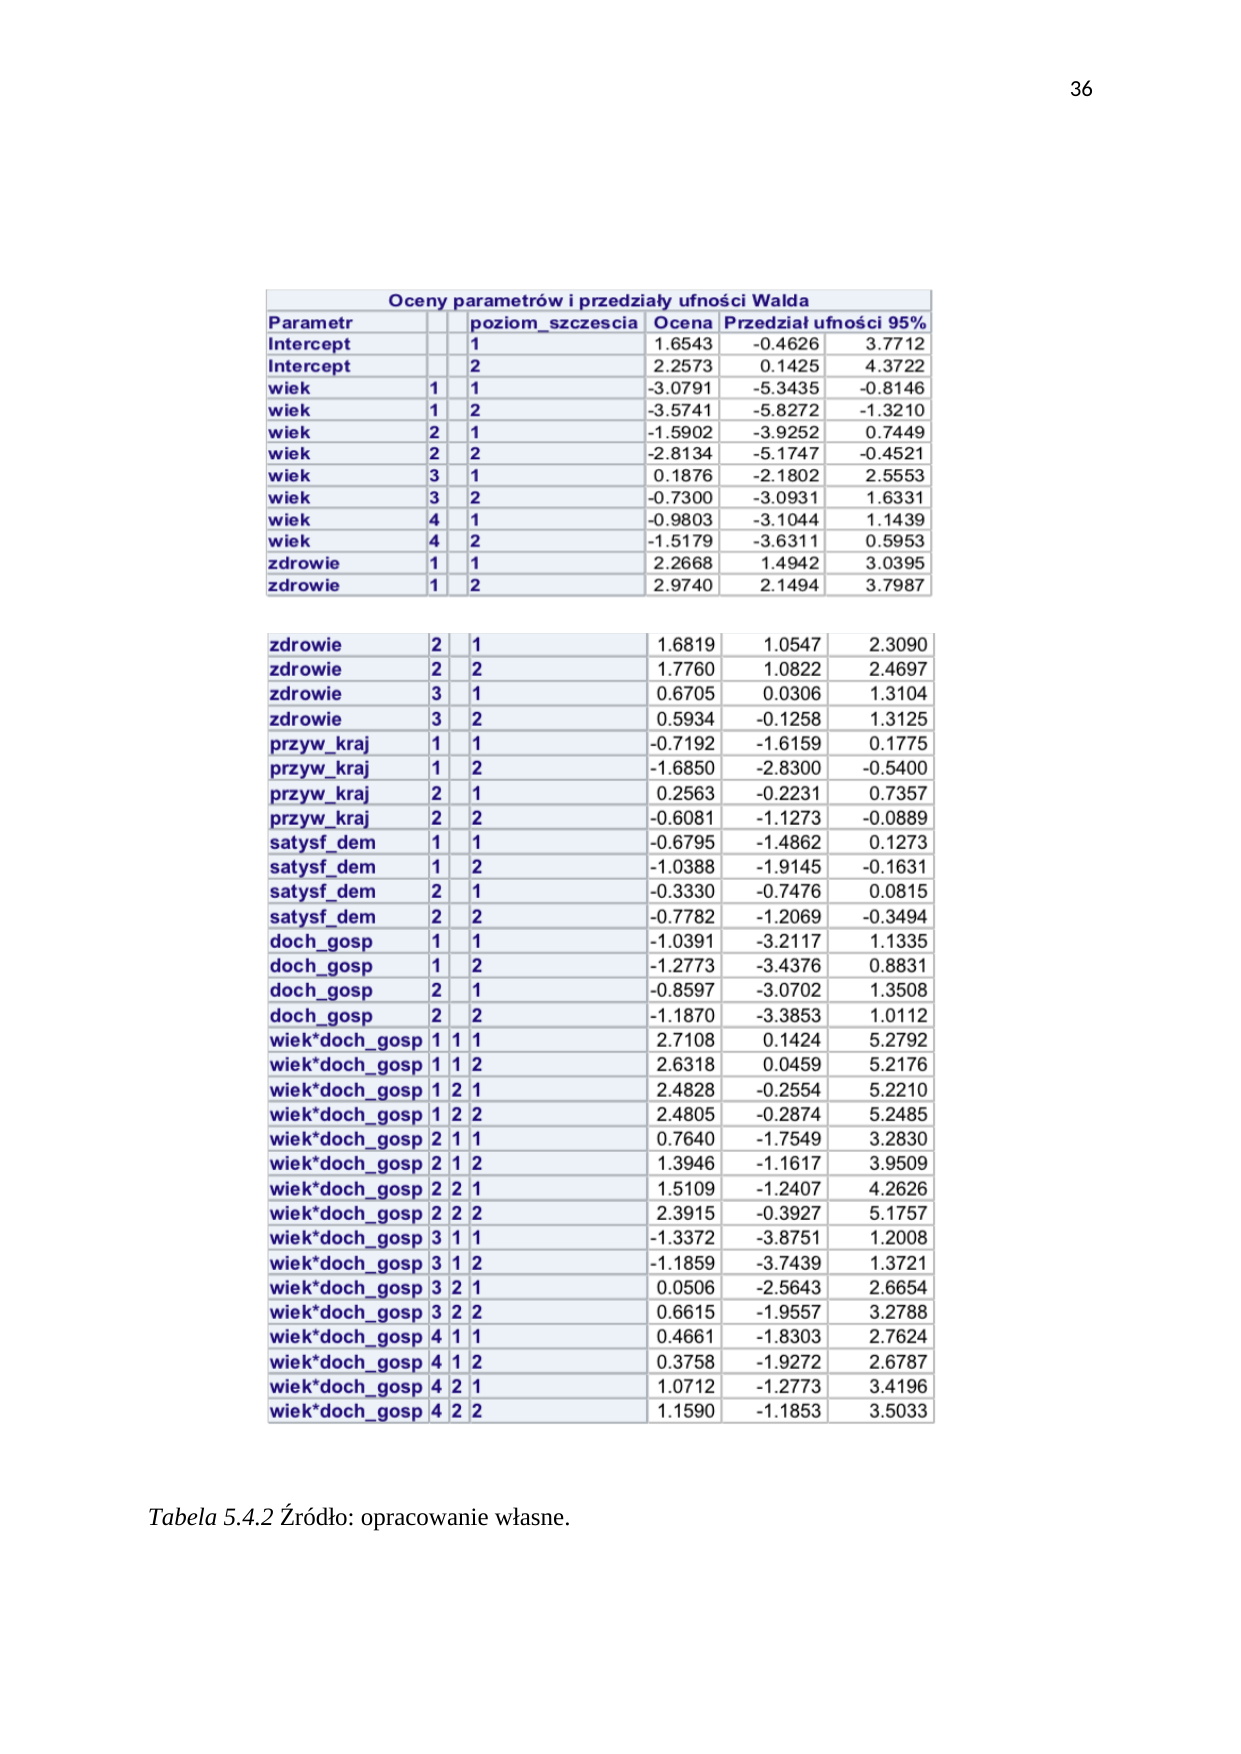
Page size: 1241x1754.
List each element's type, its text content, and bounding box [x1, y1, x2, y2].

picture [250, 281, 1005, 1440]
text Tabela 5.4.2 Źródło: opracowanie własne. [148, 1502, 1093, 1531]
